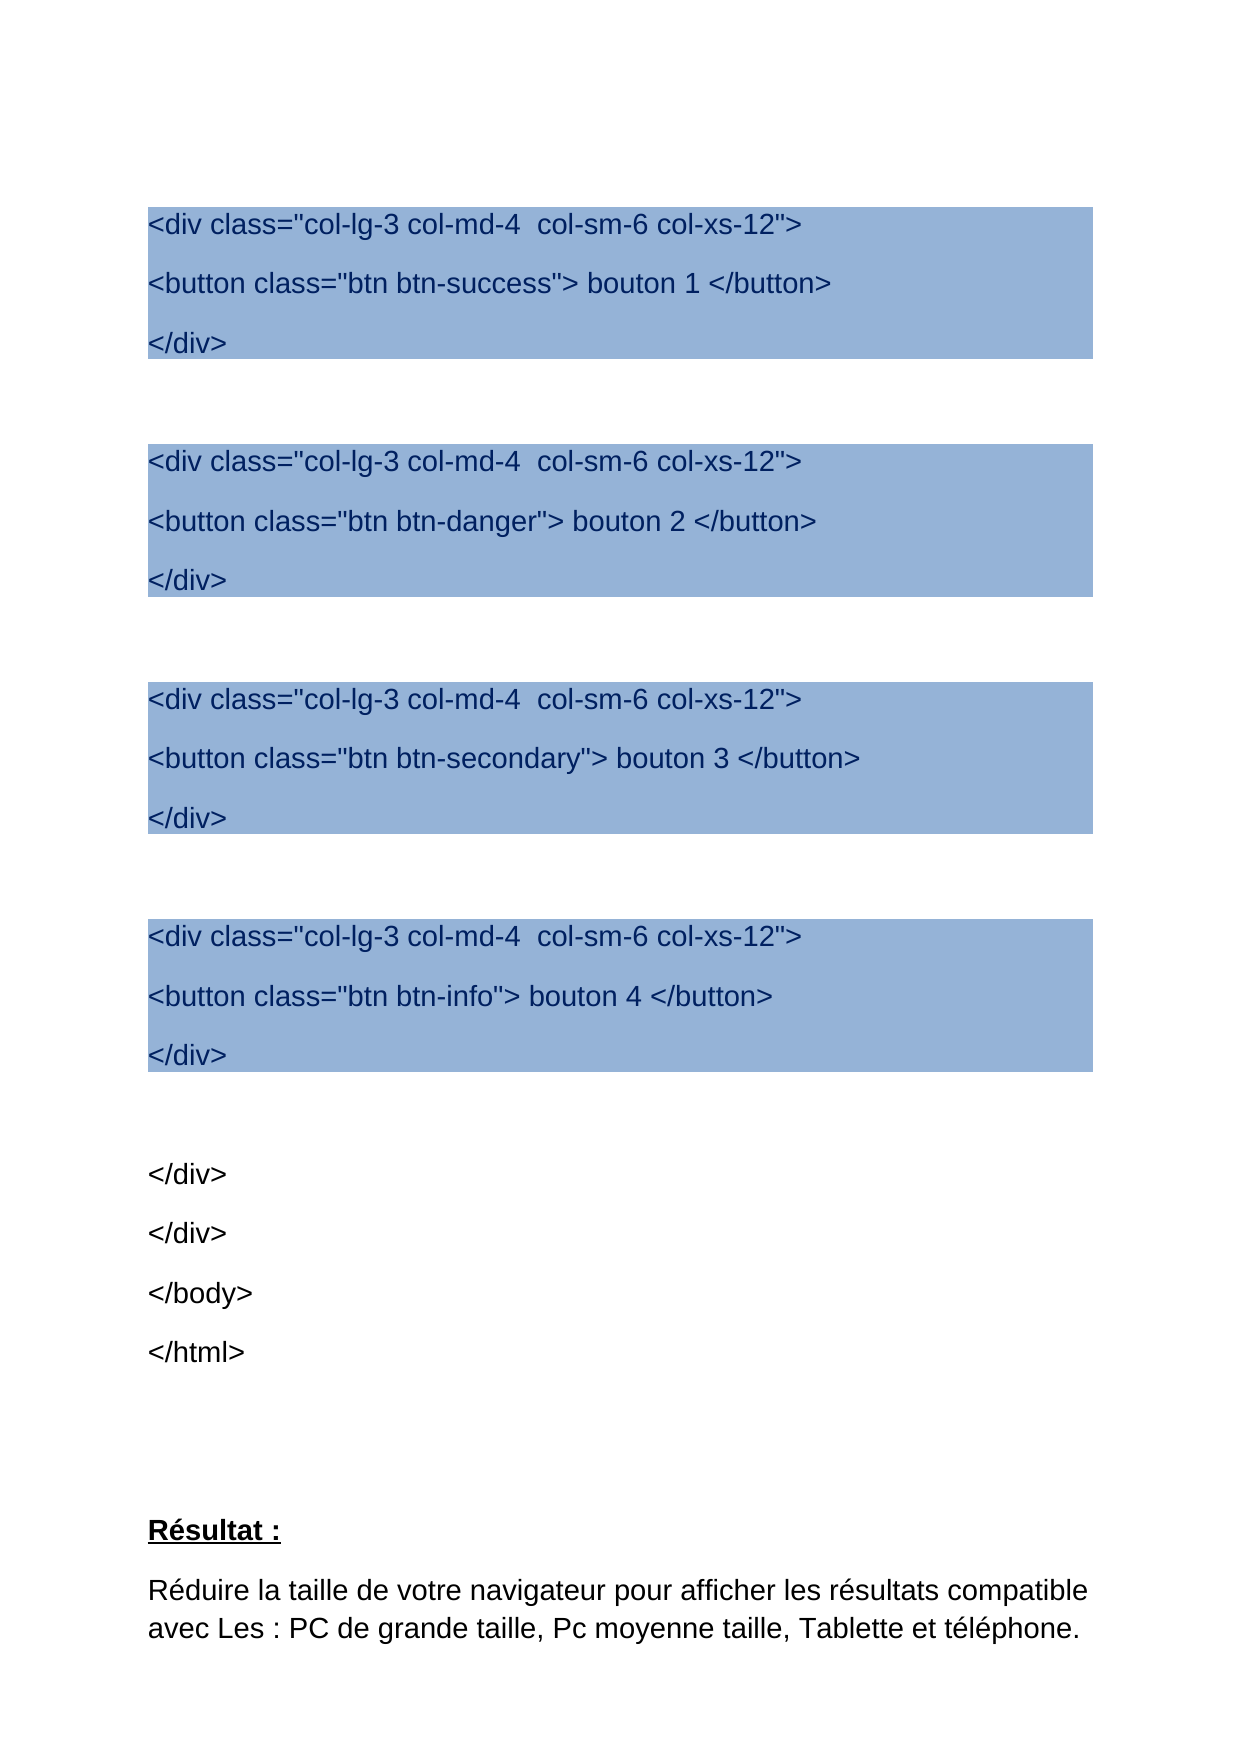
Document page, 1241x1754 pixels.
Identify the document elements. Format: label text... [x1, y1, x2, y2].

text <button class="btn btn-secondary"> bouton 3 </button> [148, 741, 1093, 775]
text <button class="btn btn-success"> bouton 1 </button> [148, 266, 1093, 300]
text <div class="col-lg-3 col-md-4 col-sm-6 col-xs-12"> [148, 919, 1093, 953]
text </html> [148, 1335, 1093, 1369]
text Résultat : [148, 1513, 1093, 1547]
text </body> [148, 1276, 1093, 1309]
text <div class="col-lg-3 col-md-4 col-sm-6 col-xs-12"> [148, 444, 1093, 478]
text </div> [148, 1157, 1093, 1191]
text <div class="col-lg-3 col-md-4 col-sm-6 col-xs-12"> [148, 682, 1093, 716]
text <div class="col-lg-3 col-md-4 col-sm-6 col-xs-12"> [148, 207, 1093, 241]
text <button class="btn btn-info"> bouton 4 </button> [148, 979, 1093, 1012]
text </div> [148, 1216, 1093, 1250]
text </div> [148, 1038, 1093, 1072]
text Réduire la taille de votre navigateur pour afficher les résultats compatible avec Les : PC de grande taille, Pc moyenne taille, Tablette et téléphone. [148, 1573, 1093, 1645]
text </div> [148, 563, 1093, 597]
text <button class="btn btn-danger"> bouton 2 </button> [148, 504, 1093, 537]
text </div> [148, 326, 1093, 359]
text </div> [148, 801, 1093, 834]
